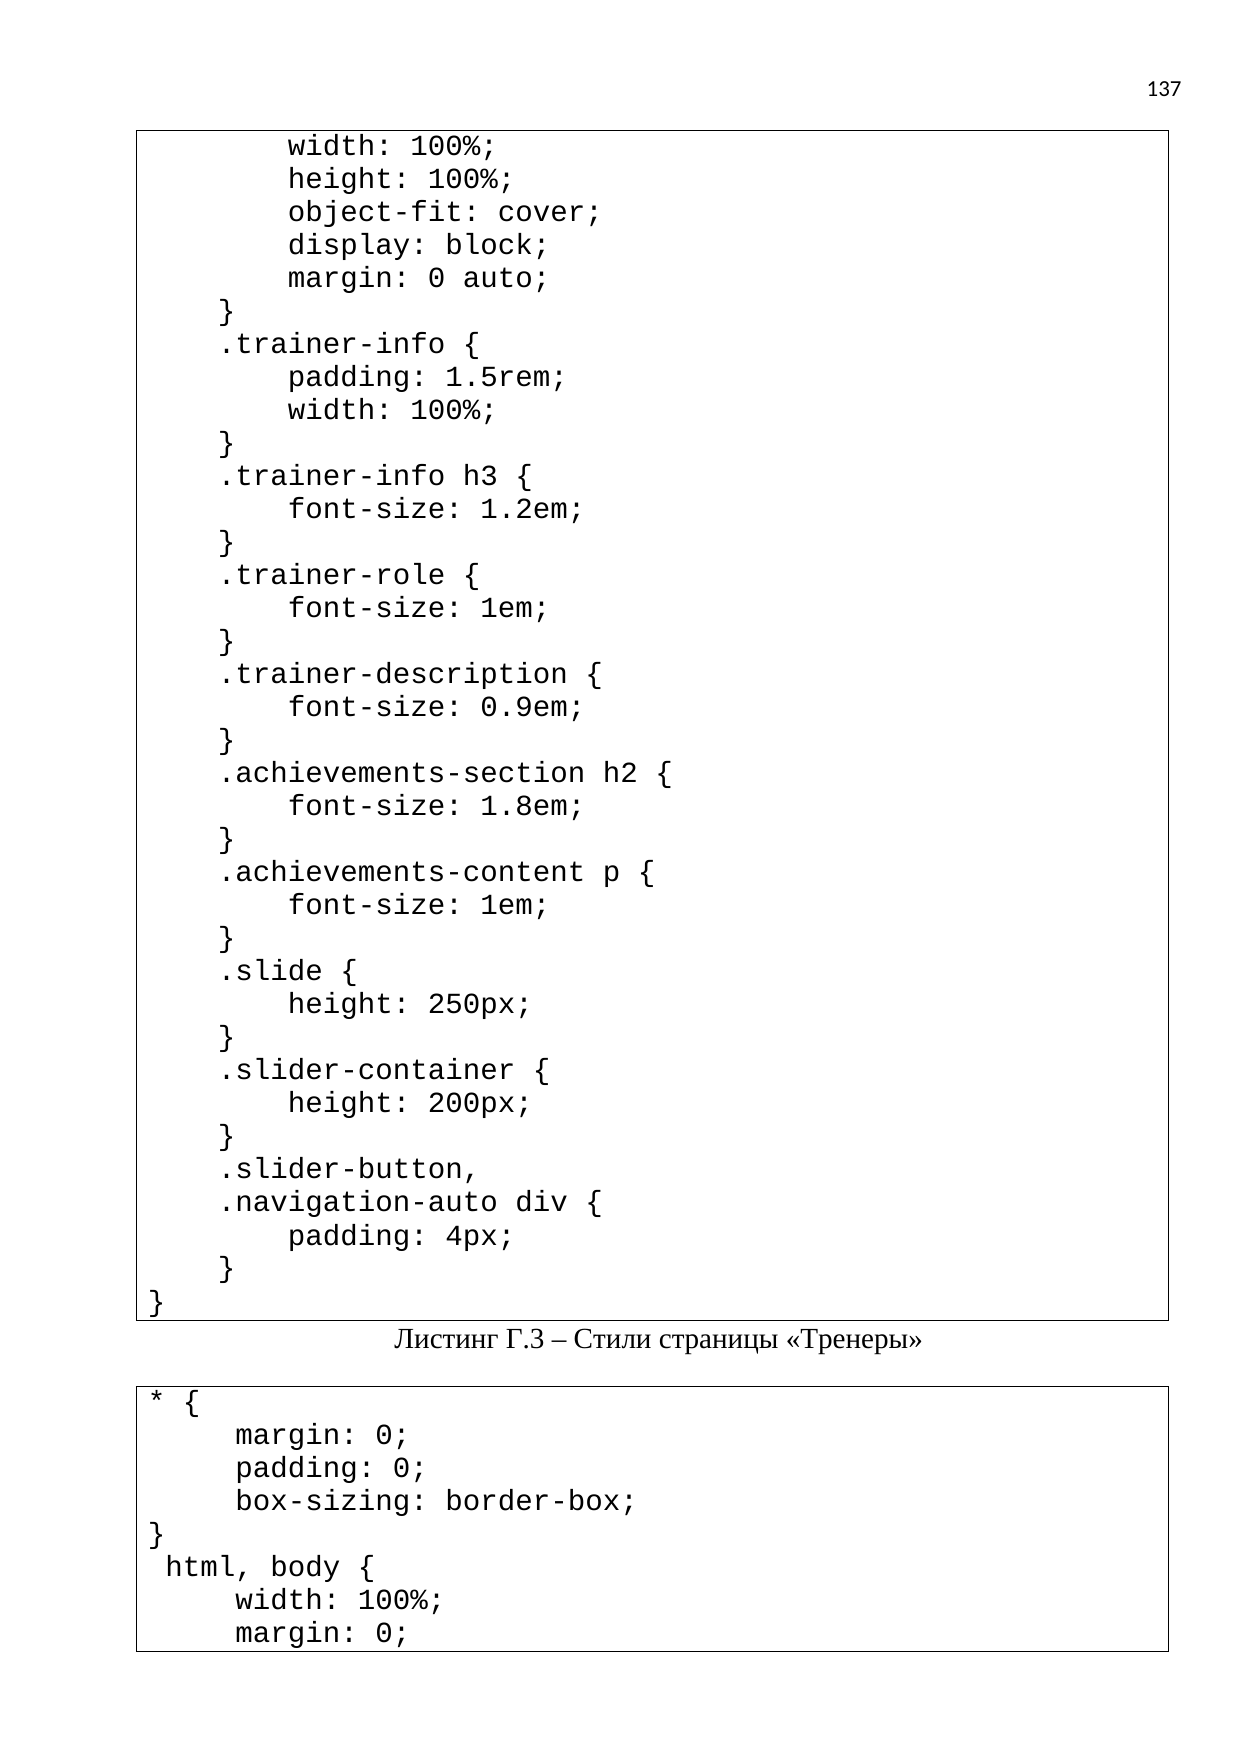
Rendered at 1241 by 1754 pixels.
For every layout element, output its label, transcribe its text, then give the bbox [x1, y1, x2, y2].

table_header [137, 1387, 1168, 1651]
text Листинг Г.3 – Стили страницы «Тренеры» [136, 1321, 1181, 1354]
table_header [137, 131, 1168, 1320]
